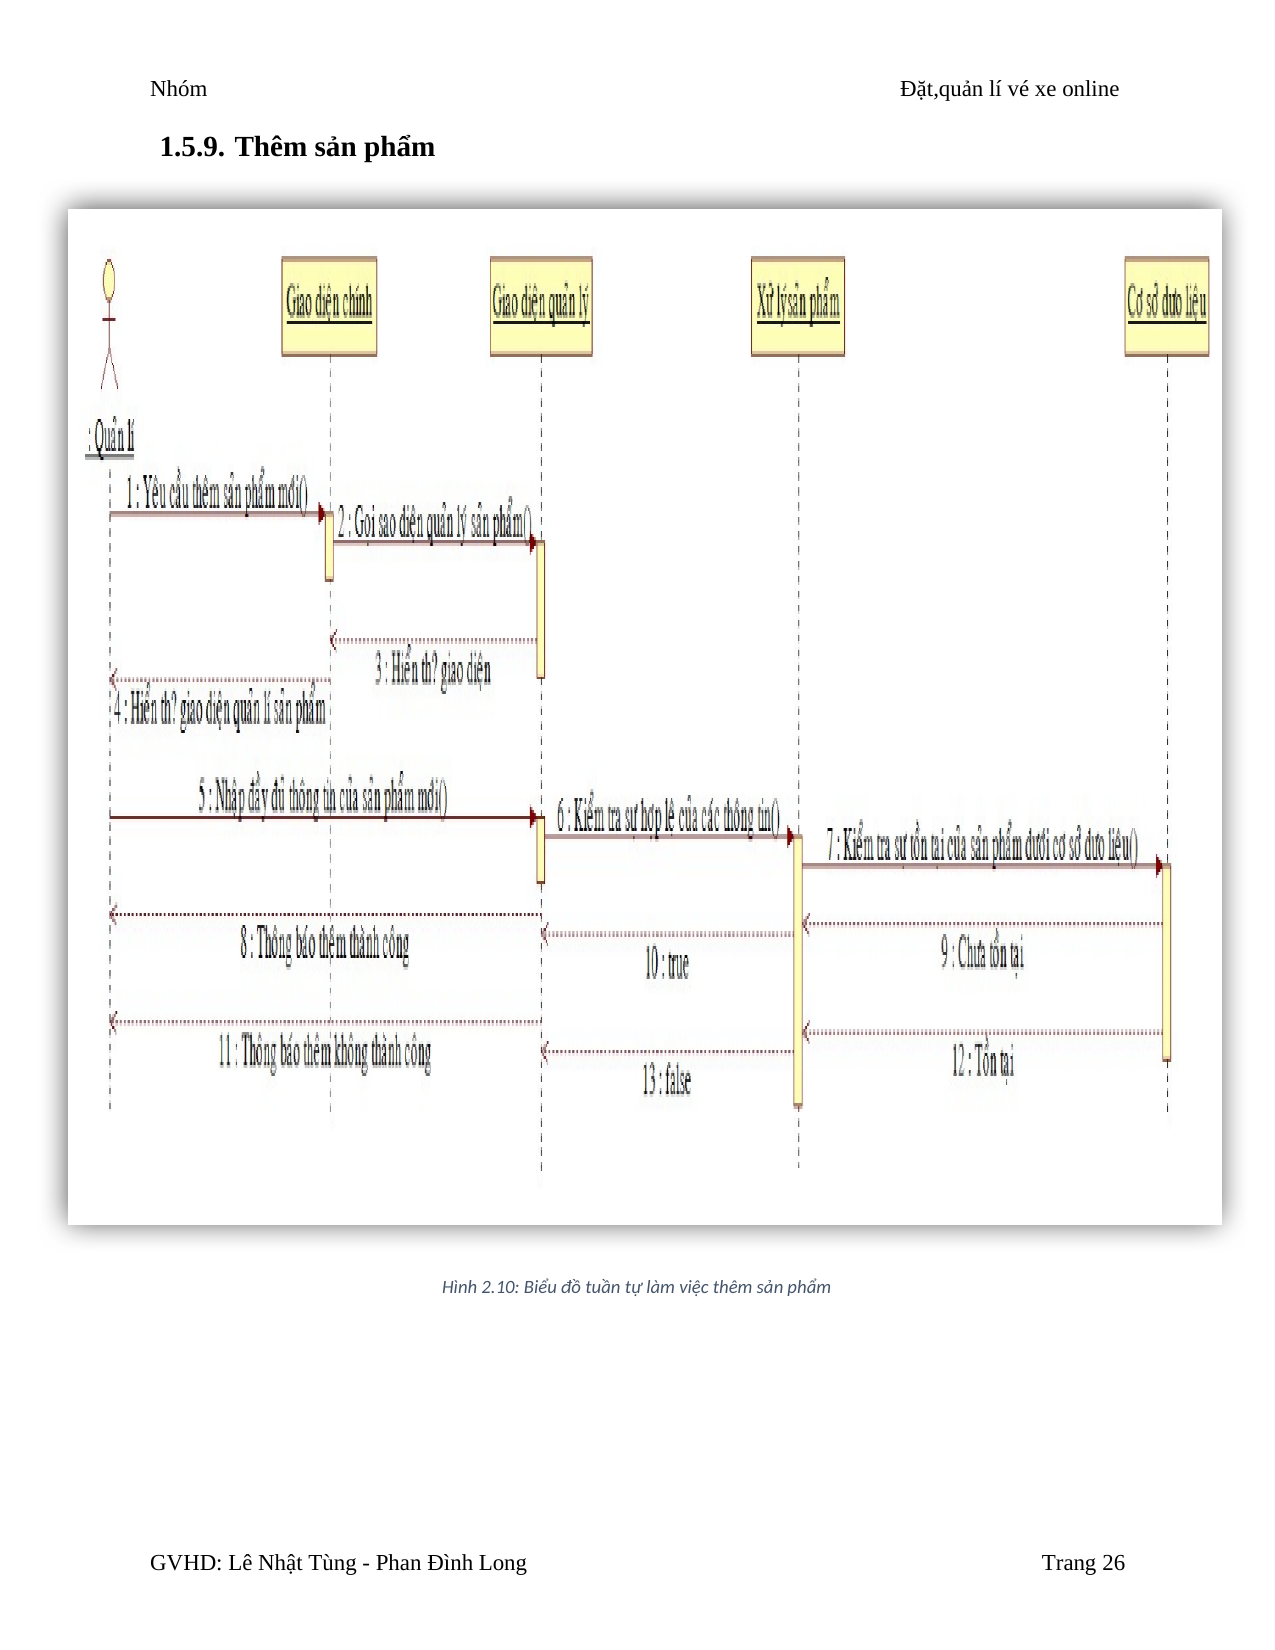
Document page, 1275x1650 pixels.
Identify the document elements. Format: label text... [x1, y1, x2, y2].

text Hình 2.10: Biểu đồ tuần tự làm việc thêm sản phẩm [150, 1275, 1125, 1298]
picture [68, 209, 1222, 1225]
subtitle Thêm sản phẩm [159, 129, 1125, 163]
